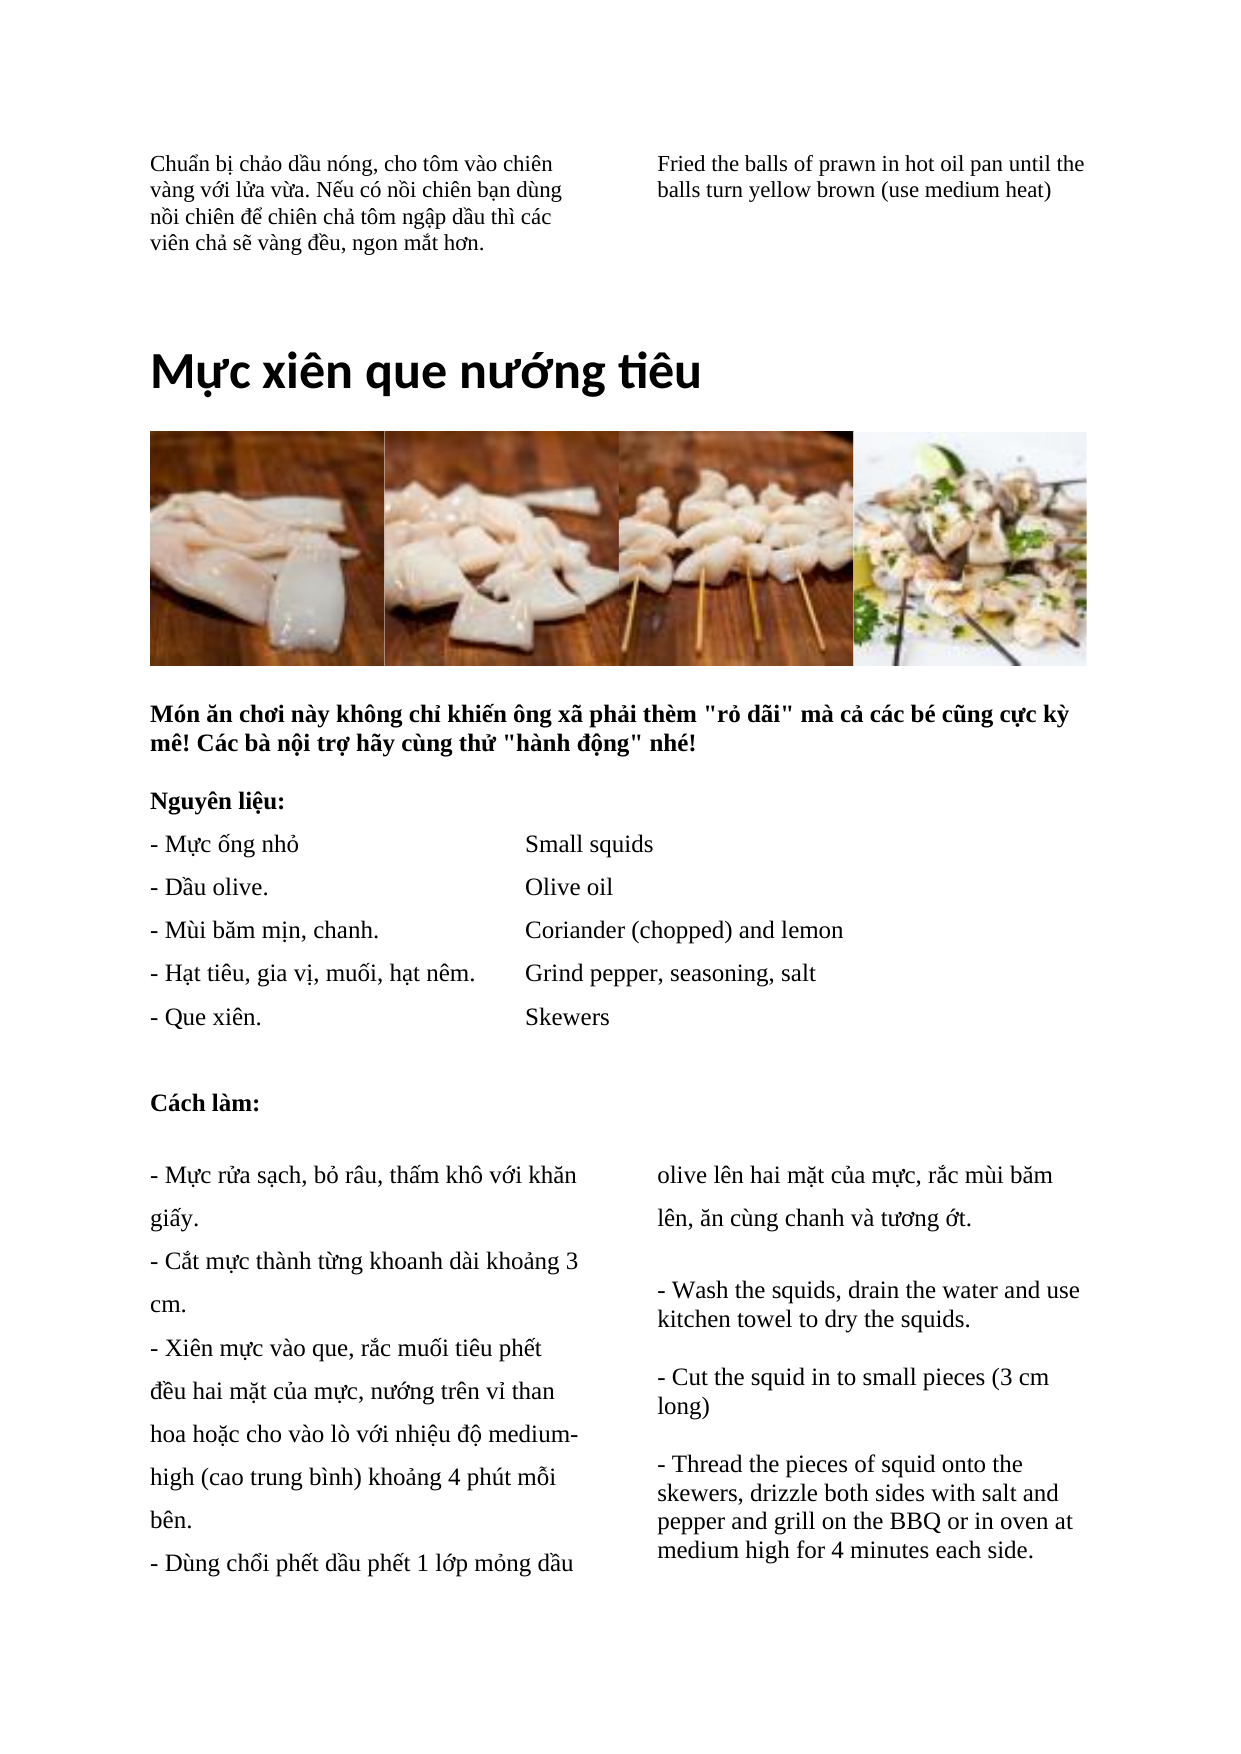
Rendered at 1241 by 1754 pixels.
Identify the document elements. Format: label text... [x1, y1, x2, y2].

text Fried the balls of prawn in hot oil pan until the balls turn yellow brown (use medium heat) [657, 150, 1090, 203]
text - Mực rửa sạch, bỏ râu, thấm khô với khăn giấy. - Cắt mực thành từng khoanh dài khoảng 3 cm. - Xiên mực vào que, rắc muối tiêu phết đều hai mặt của mực, nướng trên vỉ than hoa hoặc cho vào lò với nhiệu độ medium-high (cao trung bình) khoảng 4 phút mỗi bên. - Dùng chổi phết dầu phết 1 lớp mỏng dầu olive lên hai mặt của mực, rắc mùi băm lên, ăn cùng chanh và tương ớt. [150, 1160, 583, 1577]
text - Wash the squids, drain the water and use kitchen towel to dry the squids. [657, 1276, 1090, 1333]
text - Mực rửa sạch, bỏ râu, thấm khô với khăn giấy. - Cắt mực thành từng khoanh dài khoảng 3 cm. - Xiên mực vào que, rắc muối tiêu phết đều hai mặt của mực, nướng trên vỉ than hoa hoặc cho vào lò với nhiệu độ medium-high (cao trung bình) khoảng 4 phút mỗi bên. - Dùng chổi phết dầu phết 1 lớp mỏng dầu olive lên hai mặt của mực, rắc mùi băm lên, ăn cùng chanh và tương ớt. [657, 1160, 1090, 1232]
picture [150, 431, 1087, 666]
text - Thread the pieces of squid onto the skewers, drizzle both sides with salt and pepper and grill on the BBQ or in oven at medium high for 4 minutes each side. [657, 1449, 1090, 1564]
text Mực xiên que nướng tiêu [150, 338, 1090, 401]
text Món ăn chơi này không chỉ khiến ông xã phải thèm "rỏ dãi" mà cả các bé cũng cực kỳ mê! Các bà nội trợ hãy cùng thử "hành động" nhé! [150, 699, 1090, 757]
text - Cut the squid in to small pieces (3 cm long) [657, 1362, 1090, 1420]
text Chuẩn bị chảo dầu nóng, cho tôm vào chiên vàng với lửa vừa. Nếu có nồi chiên bạn dùng nồi chiên để chiên chả tôm ngập dầu thì các viên chả sẽ vàng đều, ngon mắt hơn. [150, 150, 583, 255]
text Nguyên liệu: - Mực ống nhỏ Small squids - Dầu olive. Olive oil - Mùi băm mịn, chanh. Coriander (chopped) and lemon - Hạt tiêu, gia vị, muối, hạt nêm. Grind pepper, seasoning, salt - Que xiên. Skewers Cách làm: [150, 786, 1090, 1117]
